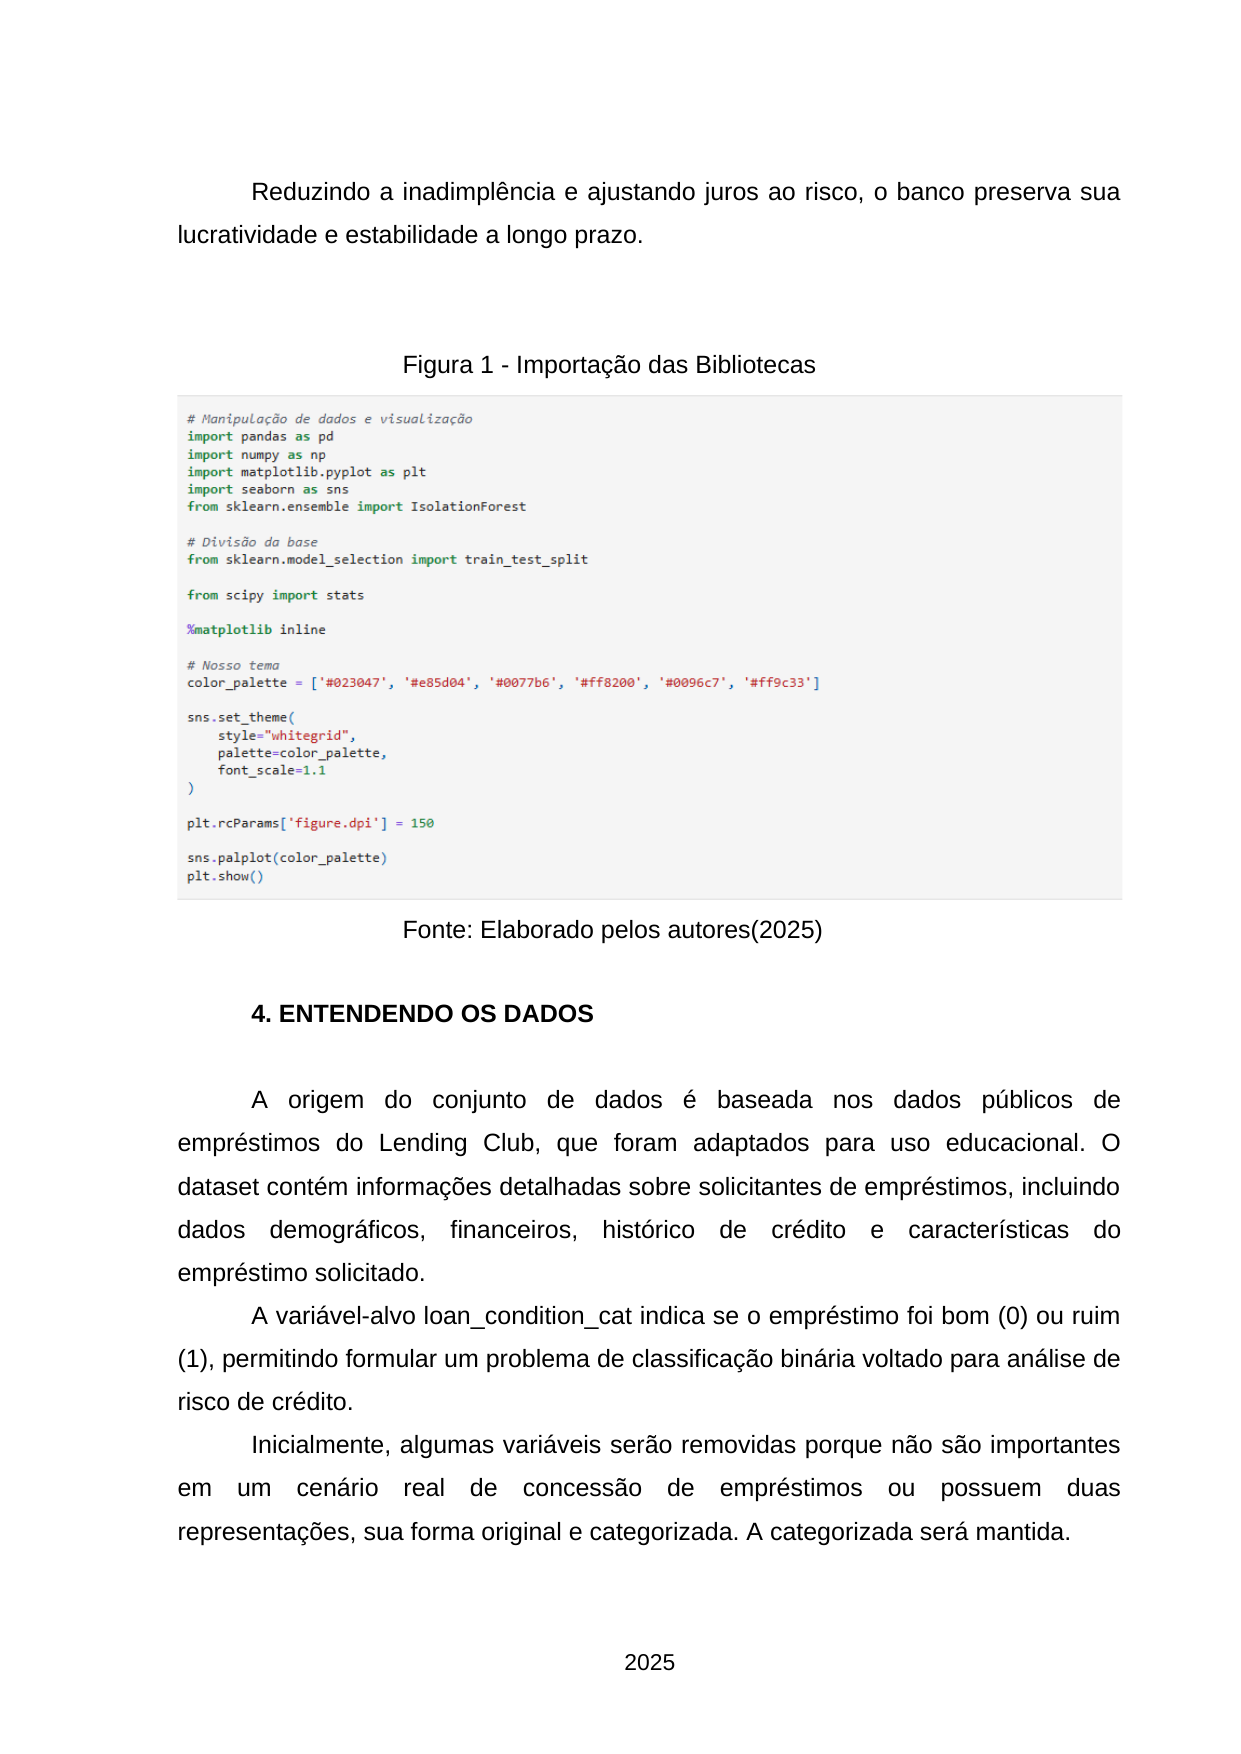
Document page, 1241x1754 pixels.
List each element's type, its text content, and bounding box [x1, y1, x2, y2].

text Inicialmente, algumas variáveis serão removidas porque não são importantes em um cenário real de concessão de empréstimos ou possuem duas representações, sua forma original e categorizada. A categorizada será mantida. [177, 1430, 1122, 1545]
text Fonte: Elaborado pelos autores(2025) [327, 915, 1122, 944]
picture [177, 392, 1123, 902]
text A variável-alvo loan_condition_cat indica se o empréstimo foi bom (0) ou ruim (1), permitindo formular um problema de classificação binária voltado para análise de risco de crédito. [177, 1301, 1122, 1416]
text Reduzindo a inadimplência e ajustando juros ao risco, o banco preserva sua lucratividade e estabilidade a longo prazo. [177, 177, 1122, 249]
text Figura 1 - Importação das Bibliotecas [327, 350, 1122, 378]
text A origem do conjunto de dados é baseada nos dados públicos de empréstimos do Lending Club, que foram adaptados para uso educacional. O dataset contém informações detalhadas sobre solicitantes de empréstimos, incluindo dados demográficos, financeiros, histórico de crédito e características do empréstimo solicitado. [177, 1085, 1122, 1287]
text 4. ENTENDENDO OS DADOS [177, 999, 1122, 1028]
